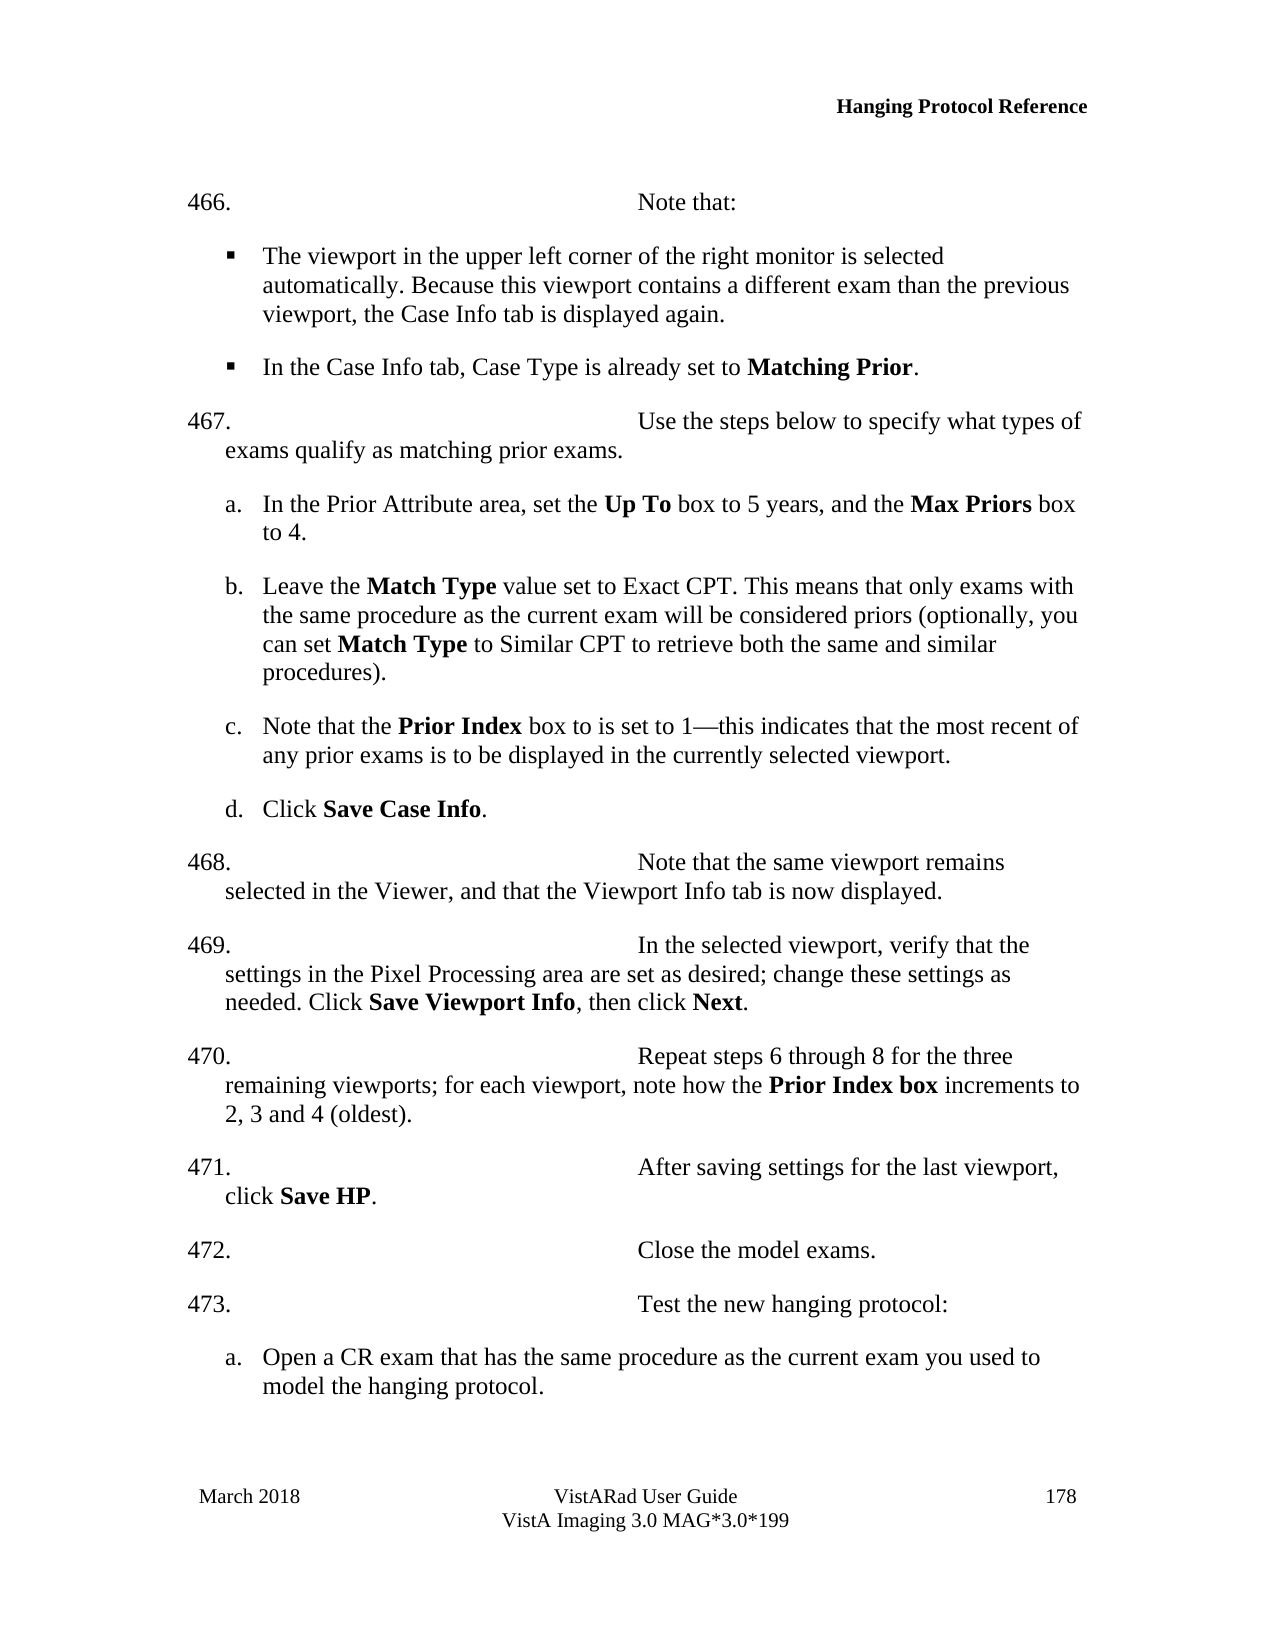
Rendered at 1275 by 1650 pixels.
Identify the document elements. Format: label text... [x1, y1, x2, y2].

list Repeat steps 6 through 8 for the three remaining viewports; for each viewport, note how the Prior Index box increments to 2, 3 and 4 (oldest). [187, 1041, 1087, 1127]
list Note that the Prior Index box to is set to 1—this indicates that the most recent of any prior exams is to be displayed in the currently selected viewport. [225, 711, 1087, 769]
list Note that the same viewport remains selected in the Viewer, and that the Viewport Info tab is now displayed. [187, 847, 1087, 905]
list In the Case Info tab, Case Type is already set to Matching Prior. [225, 352, 1087, 381]
list Open a CR exam that has the same procedure as the current exam you used to model the hanging protocol. [225, 1342, 1087, 1400]
list The viewport in the upper left corner of the right monitor is selected automatically. Because this viewport contains a different exam than the previous viewport, the Case Info tab is displayed again. [225, 241, 1087, 327]
list Use the steps below to specify what types of exams qualify as matching prior exams. [187, 406, 1087, 464]
list After saving settings for the last viewport, click Save HP. [187, 1152, 1087, 1210]
list Note that: [187, 187, 1087, 216]
list Click Save Case Info. [225, 794, 1087, 822]
list In the selected viewport, verify that the settings in the Pixel Processing area are set as desired; change these settings as needed. Click Save Viewport Info, then click Next. [187, 930, 1087, 1016]
list Test the new hanging protocol: [187, 1289, 1087, 1317]
list Close the model exams. [187, 1235, 1087, 1264]
list Leave the Match Type value set to Exact CPT. This means that only exams with the same procedure as the current exam will be considered priors (optionally, you can set Match Type to Similar CPT to retrieve both the same and similar procedures). [225, 571, 1087, 686]
list In the Prior Attribute area, set the Up To box to 5 years, and the Max Priors box to 4. [225, 489, 1087, 546]
